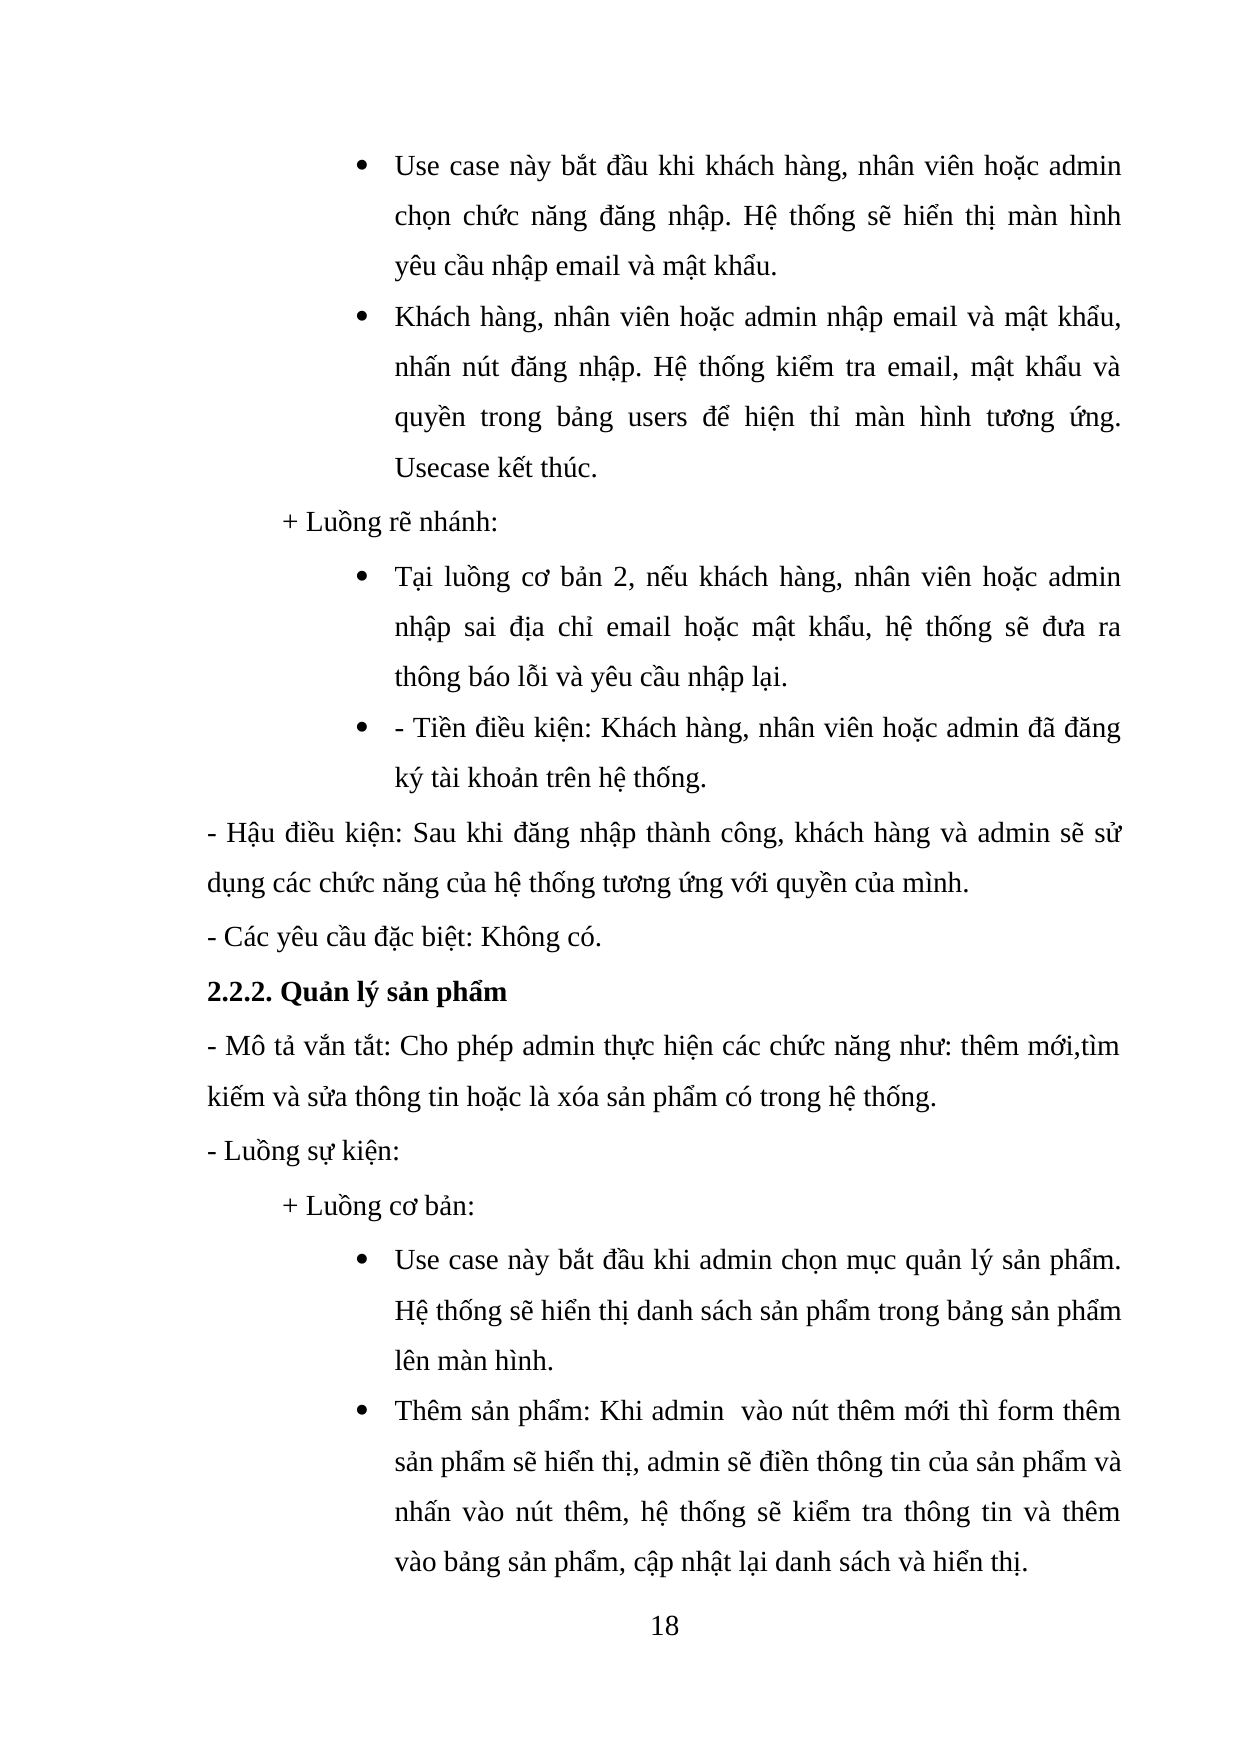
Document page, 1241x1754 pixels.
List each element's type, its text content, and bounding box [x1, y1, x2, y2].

text - Mô tả vắn tắt: Cho phép admin thực hiện các chức năng như: thêm mới,tìm kiếm và sửa thông tin hoặc là xóa sản phẩm có trong hệ thống. [207, 1028, 1122, 1112]
list Use case này bắt đầu khi khách hàng, nhân viên hoặc admin chọn chức năng đăng nhập. Hệ thống sẽ hiển thị màn hình yêu cầu nhập email và mật khẩu. [357, 148, 1122, 282]
list Use case này bắt đầu khi admin chọn mục quản lý sản phẩm. Hệ thống sẽ hiển thị danh sách sản phẩm trong bảng sản phẩm lên màn hình. [357, 1242, 1122, 1376]
list - Tiền điều kiện: Khách hàng, nhân viên hoặc admin đã đăng ký tài khoản trên hệ thống. [357, 710, 1122, 794]
text - Các yêu cầu đặc biệt: Không có. [207, 919, 1122, 953]
text - Luồng sự kiện: [207, 1133, 1122, 1167]
list Tại luồng cơ bản 2, nếu khách hàng, nhân viên hoặc admin nhập sai địa chỉ email hoặc mật khẩu, hệ thống sẽ đưa ra thông báo lỗi và yêu cầu nhập lại. [357, 559, 1122, 693]
text + Luồng rẽ nhánh: [282, 504, 1122, 538]
list Thêm sản phẩm: Khi admin vào nút thêm mới thì form thêm sản phẩm sẽ hiển thị, admin sẽ điền thông tin của sản phẩm và nhấn vào nút thêm, hệ thống sẽ kiểm tra thông tin và thêm vào bảng sản phẩm, cập nhật lại danh sách và hiển thị. [357, 1393, 1122, 1578]
text + Luồng cơ bản: [207, 1188, 1122, 1221]
subtitle 2.2.2. Quản lý sản phẩm [207, 974, 1122, 1007]
list Khách hàng, nhân viên hoặc admin nhập email và mật khẩu, nhấn nút đăng nhập. Hệ thống kiểm tra email, mật khẩu và quyền trong bảng users để hiện thỉ màn hình tương ứng. Usecase kết thúc. [357, 299, 1122, 483]
text - Hậu điều kiện: Sau khi đăng nhập thành công, khách hàng và admin sẽ sử dụng các chức năng của hệ thống tương ứng với quyền của mình. [207, 815, 1122, 898]
